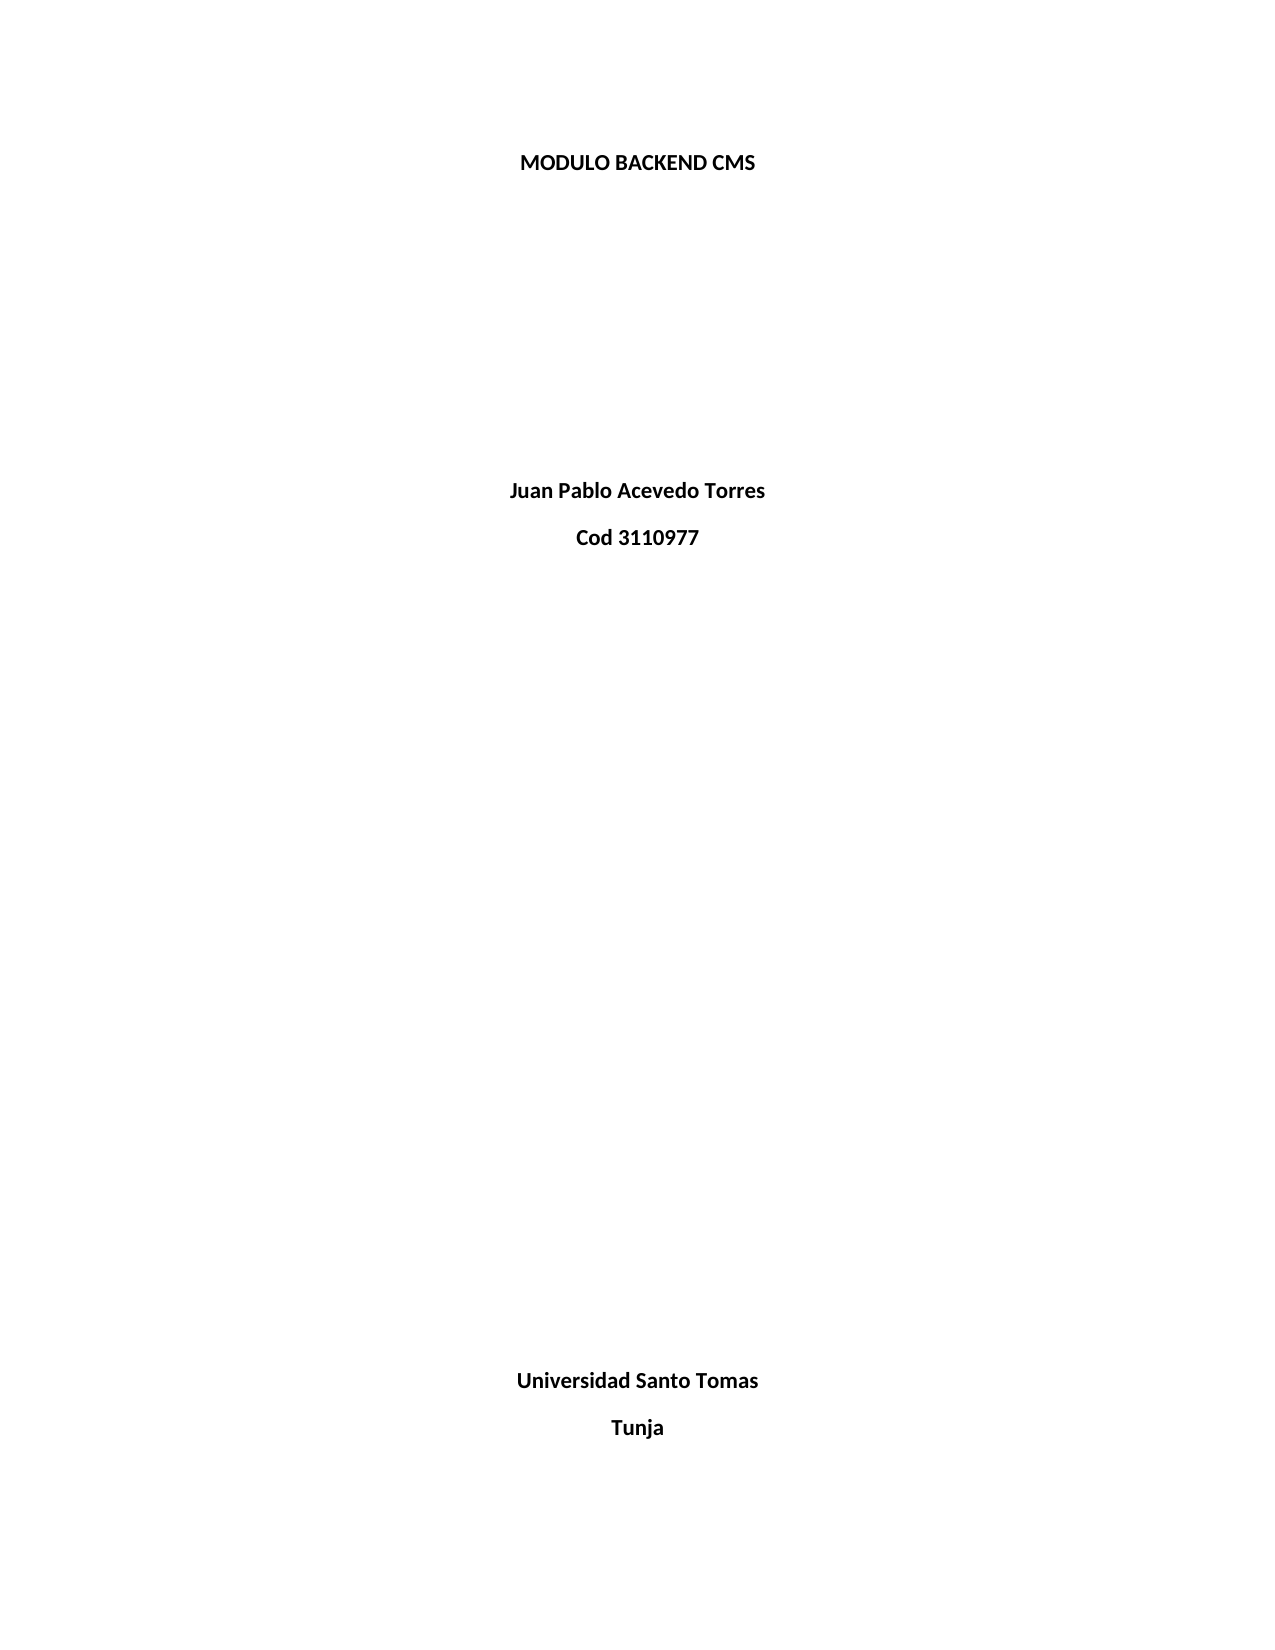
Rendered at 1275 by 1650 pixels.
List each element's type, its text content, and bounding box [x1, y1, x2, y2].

text Universidad Santo Tomas [177, 1366, 1098, 1394]
text MODULO BACKEND CMS [177, 148, 1098, 176]
text Tunja [177, 1413, 1098, 1441]
text Cod 3110977 [177, 523, 1098, 551]
text Juan Pablo Acevedo Torres [177, 476, 1098, 504]
